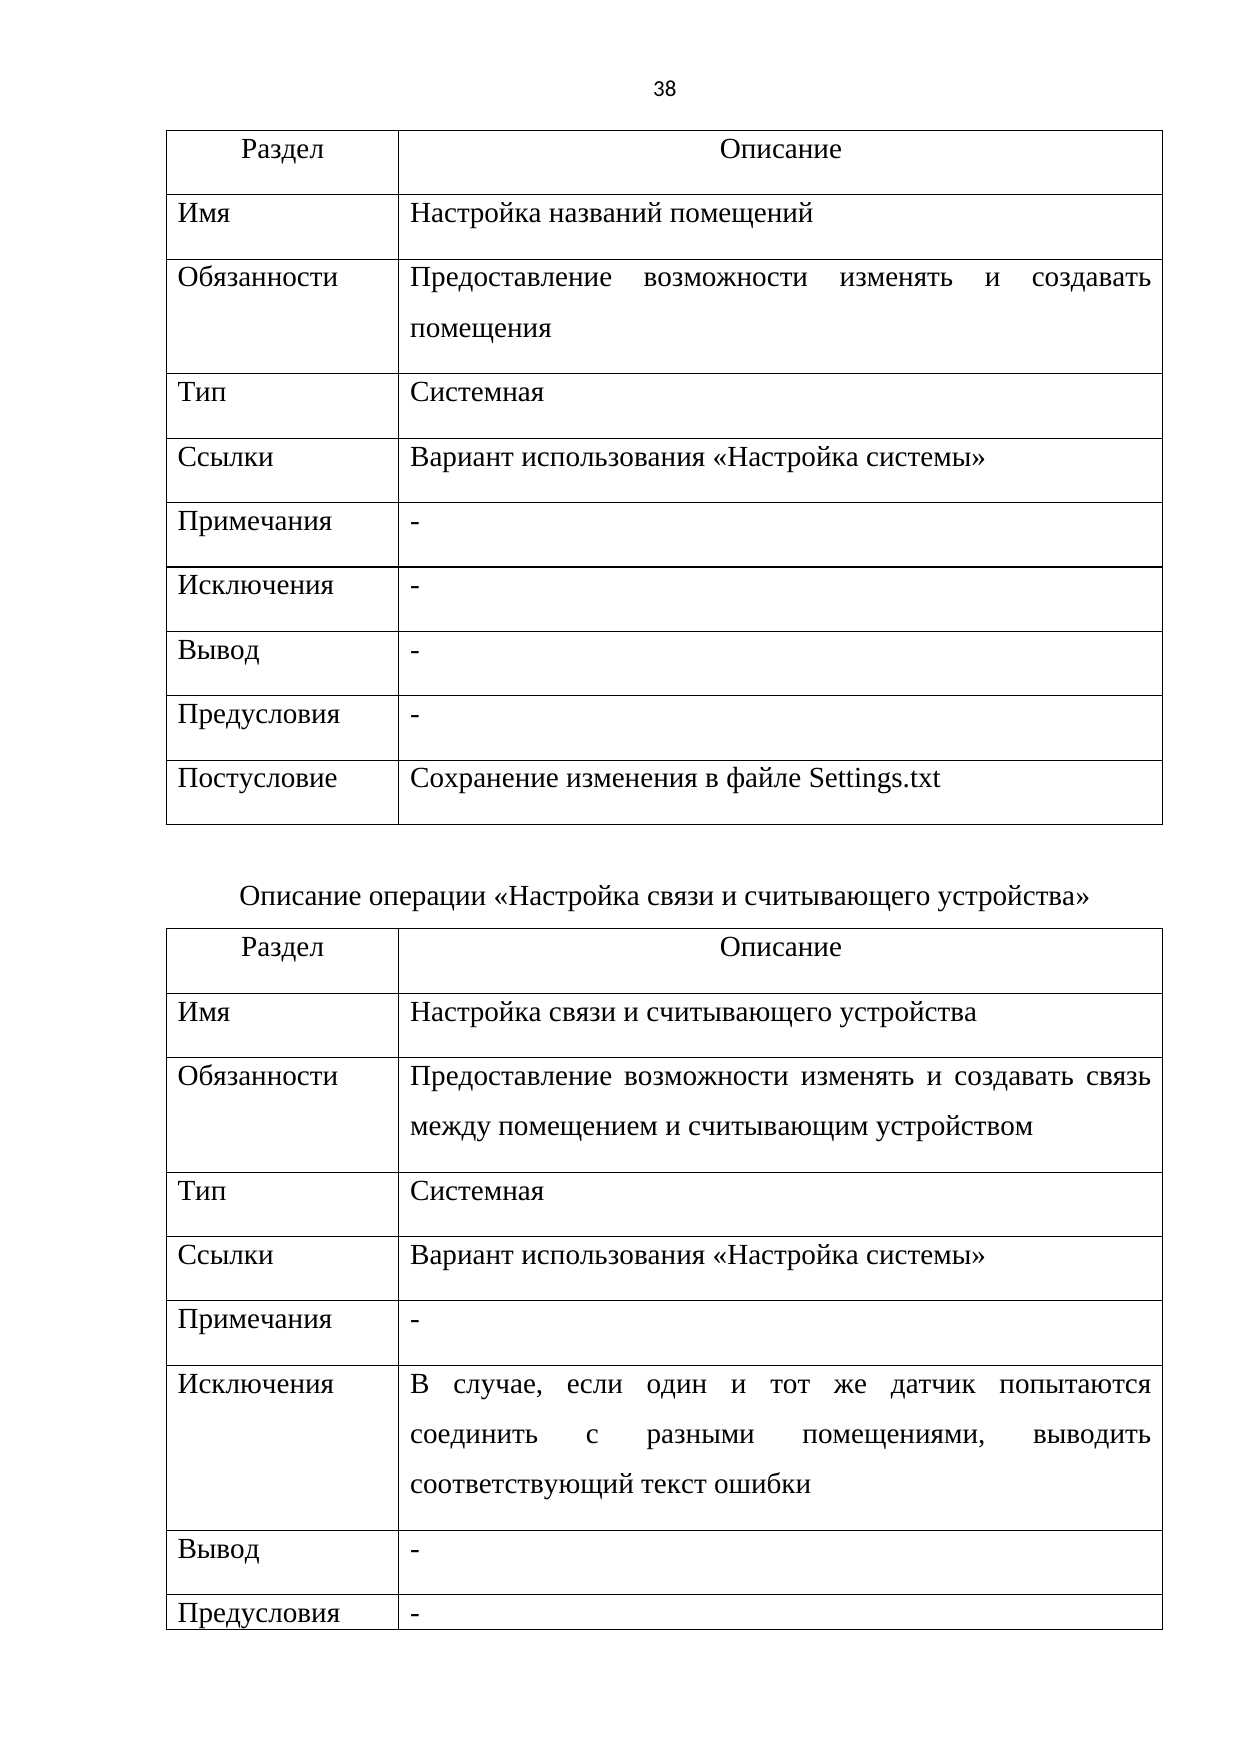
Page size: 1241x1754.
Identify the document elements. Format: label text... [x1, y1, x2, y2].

table_cell Примечания [167, 1301, 398, 1365]
table_cell Настройка названий помещений [399, 195, 1162, 258]
table_cell Исключения [167, 568, 398, 631]
table_cell Предоставление возможности изменять и создавать помещения [399, 260, 1162, 373]
table_header Раздел [167, 929, 398, 993]
table_cell Вариант использования «Настройка системы» [399, 1237, 1162, 1300]
table_cell Настройка связи и считывающего устройства [399, 994, 1162, 1057]
table_cell Предоставление возможности изменять и создавать связь между помещением и считывающим устройством [399, 1058, 1162, 1172]
table_cell - [399, 568, 1162, 631]
table_cell Системная [399, 374, 1162, 438]
table_cell Тип [167, 374, 398, 438]
table_header Раздел [167, 131, 398, 194]
table_cell Обязанности [167, 1058, 398, 1172]
table_header Описание [399, 131, 1162, 194]
table_cell Обязанности [167, 260, 398, 373]
table_cell Тип [167, 1173, 398, 1236]
table_cell - [399, 1595, 1162, 1629]
table_cell Сохранение изменения в файле Settings.txt [399, 761, 1162, 824]
table_cell Вариант использования «Настройка системы» [399, 439, 1162, 502]
table_cell Ссылки [167, 439, 398, 502]
table_cell - [399, 696, 1162, 759]
table_cell Имя [167, 195, 398, 258]
table_cell Постусловие [167, 761, 398, 824]
table_cell Имя [167, 994, 398, 1057]
table_cell Предусловия [167, 696, 398, 759]
table_header Описание [399, 929, 1162, 993]
text Описание операции «Настройка связи и считывающего устройства» [177, 878, 1152, 911]
table_cell Системная [399, 1173, 1162, 1236]
table_cell Примечания [167, 503, 398, 566]
table_cell Предусловия [167, 1595, 398, 1629]
table_cell - [399, 632, 1162, 695]
table_cell - [399, 503, 1162, 566]
table_cell В случае, если один и тот же датчик попытаются соединить с разными помещениями, выводить соответствующий текст ошибки [399, 1366, 1162, 1530]
table_cell Ссылки [167, 1237, 398, 1300]
table_cell Вывод [167, 1531, 398, 1594]
table_cell Исключения [167, 1366, 398, 1530]
table_cell Вывод [167, 632, 398, 695]
table_cell - [399, 1301, 1162, 1365]
table_cell - [399, 1531, 1162, 1594]
